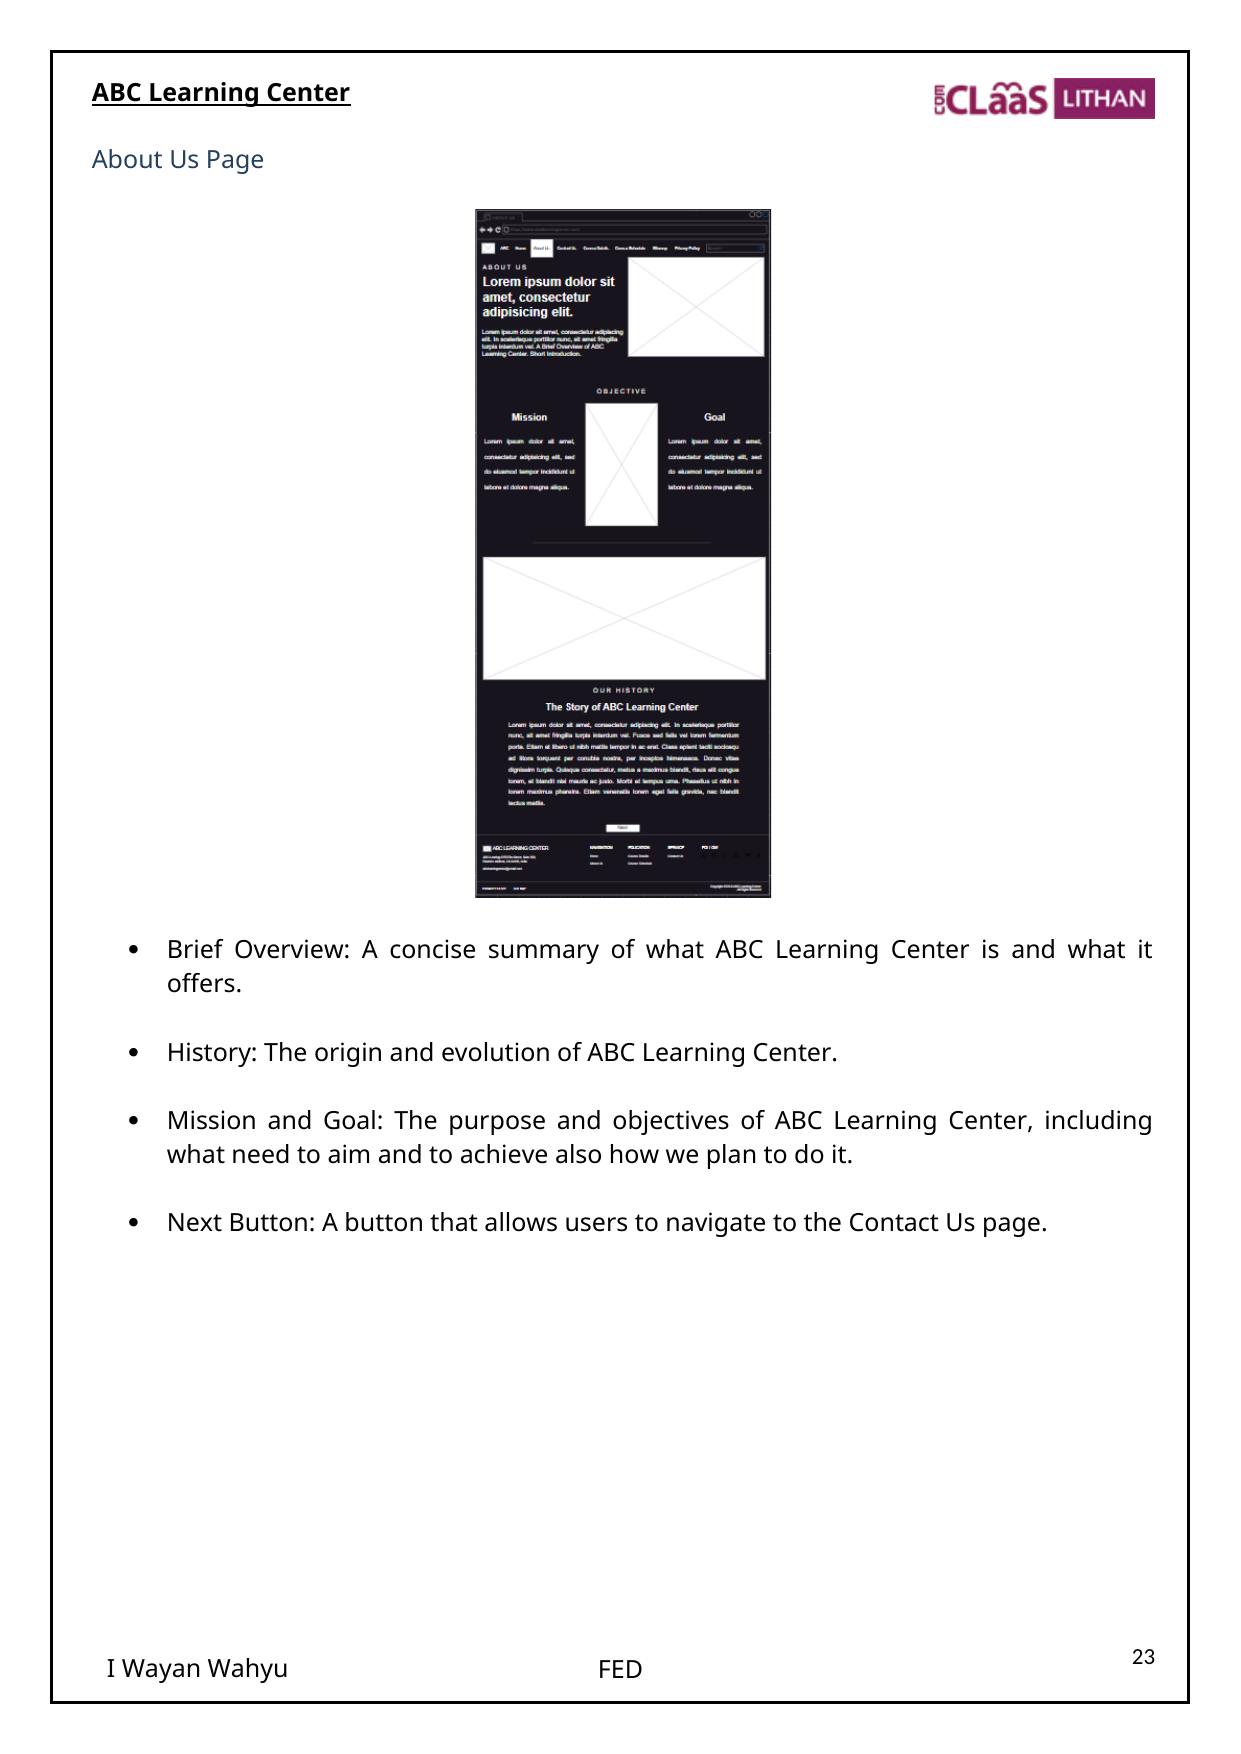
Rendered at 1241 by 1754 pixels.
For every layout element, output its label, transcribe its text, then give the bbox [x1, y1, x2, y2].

list Brief Overview: A concise summary of what ABC Learning Center is and what it offers. [129, 932, 1155, 1000]
list History: The origin and evolution of ABC Learning Center. [129, 1034, 1155, 1068]
picture [475, 209, 772, 898]
picture [934, 78, 1155, 119]
list Next Button: A button that allows users to navigate to the Contact Us page. [129, 1204, 1155, 1238]
list Mission and Goal: The purpose and objectives of ABC Learning Center, including what need to aim and to achieve also how we plan to do it. [129, 1102, 1155, 1170]
subtitle About Us Page [92, 141, 1155, 175]
